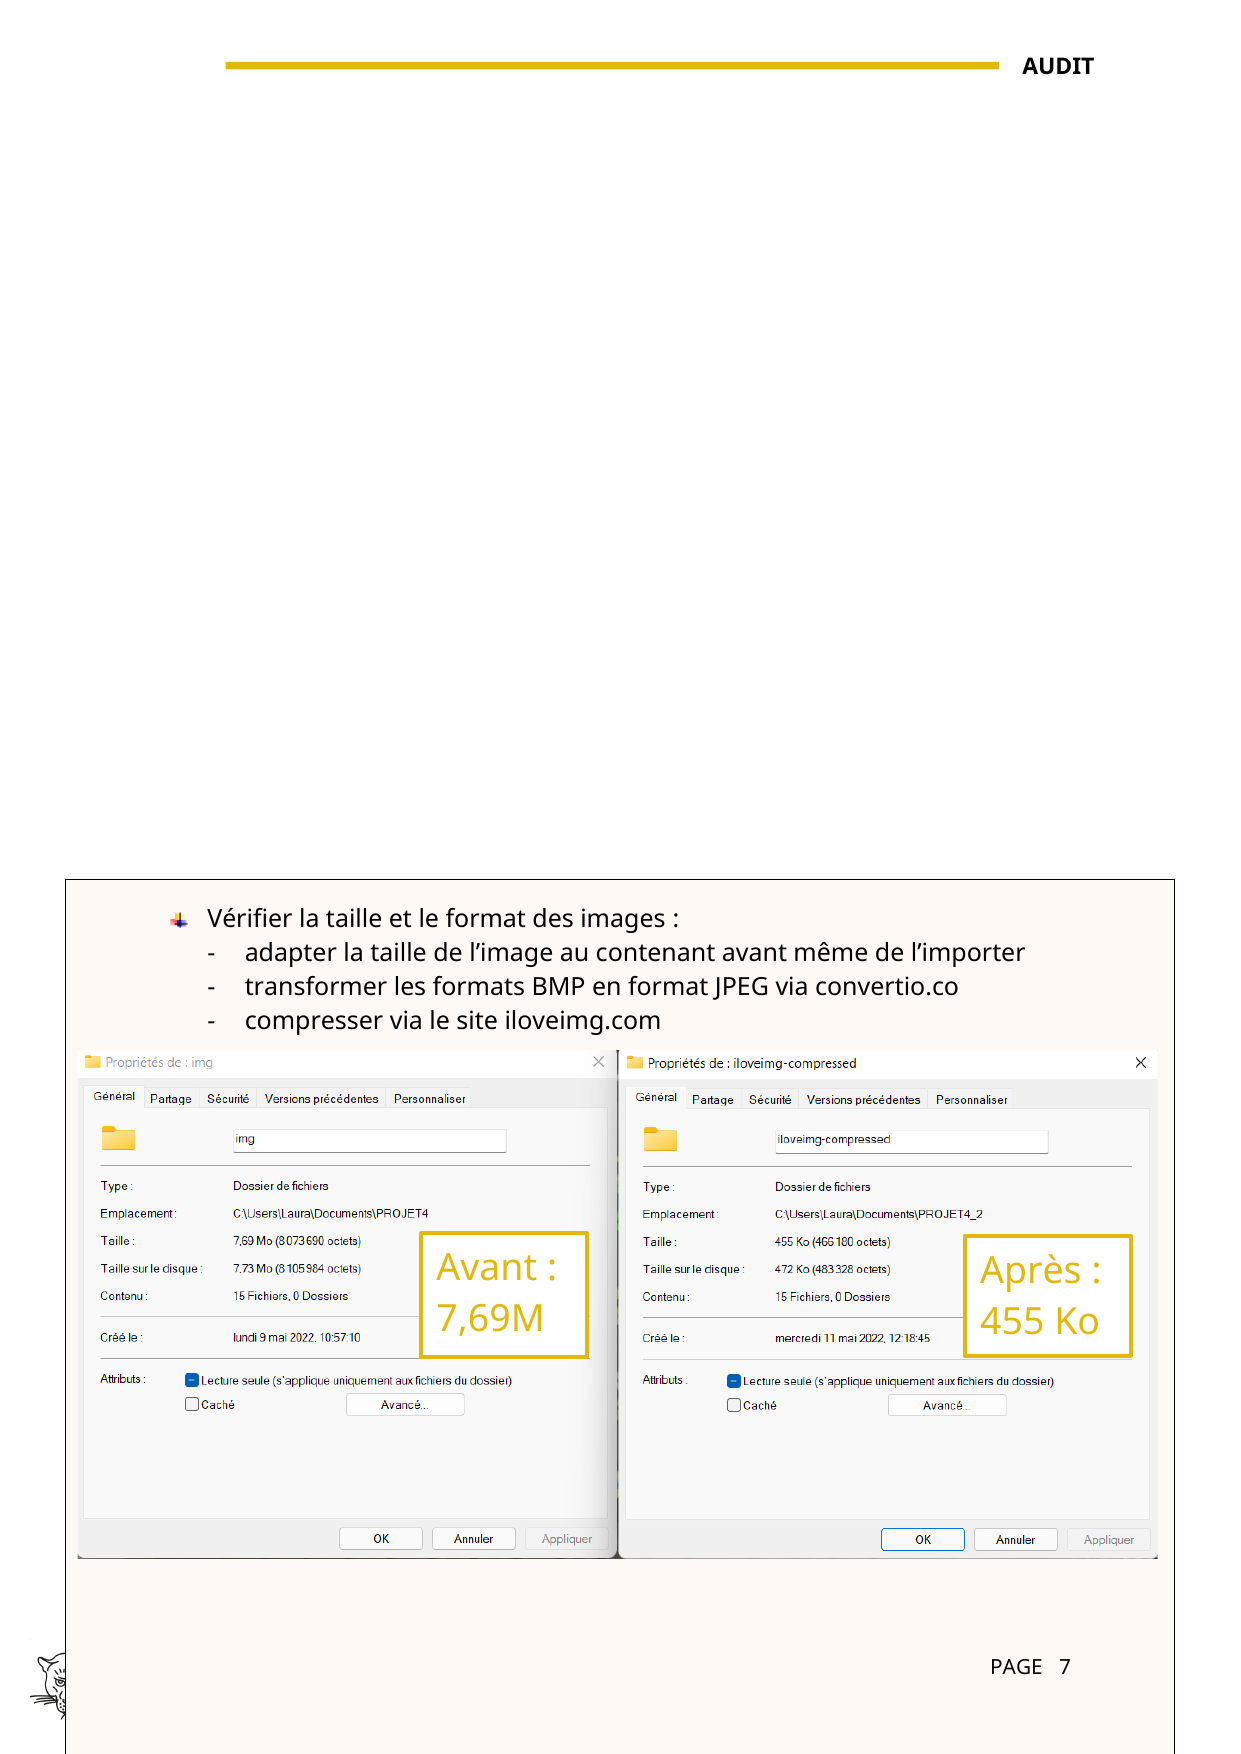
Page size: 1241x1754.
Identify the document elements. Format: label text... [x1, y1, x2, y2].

picture [29, 1639, 65, 1725]
list compresser via le site iloveimg.com [207, 1003, 1108, 1037]
list adapter la taille de l’image au contenant avant même de l’importer [207, 935, 1108, 969]
picture [170, 911, 188, 928]
picture [77, 1050, 1158, 1559]
list transformer les formats BMP en format JPEG via convertio.co [207, 969, 1108, 1003]
list Vérifier la taille et le format des images : [169, 901, 1108, 935]
